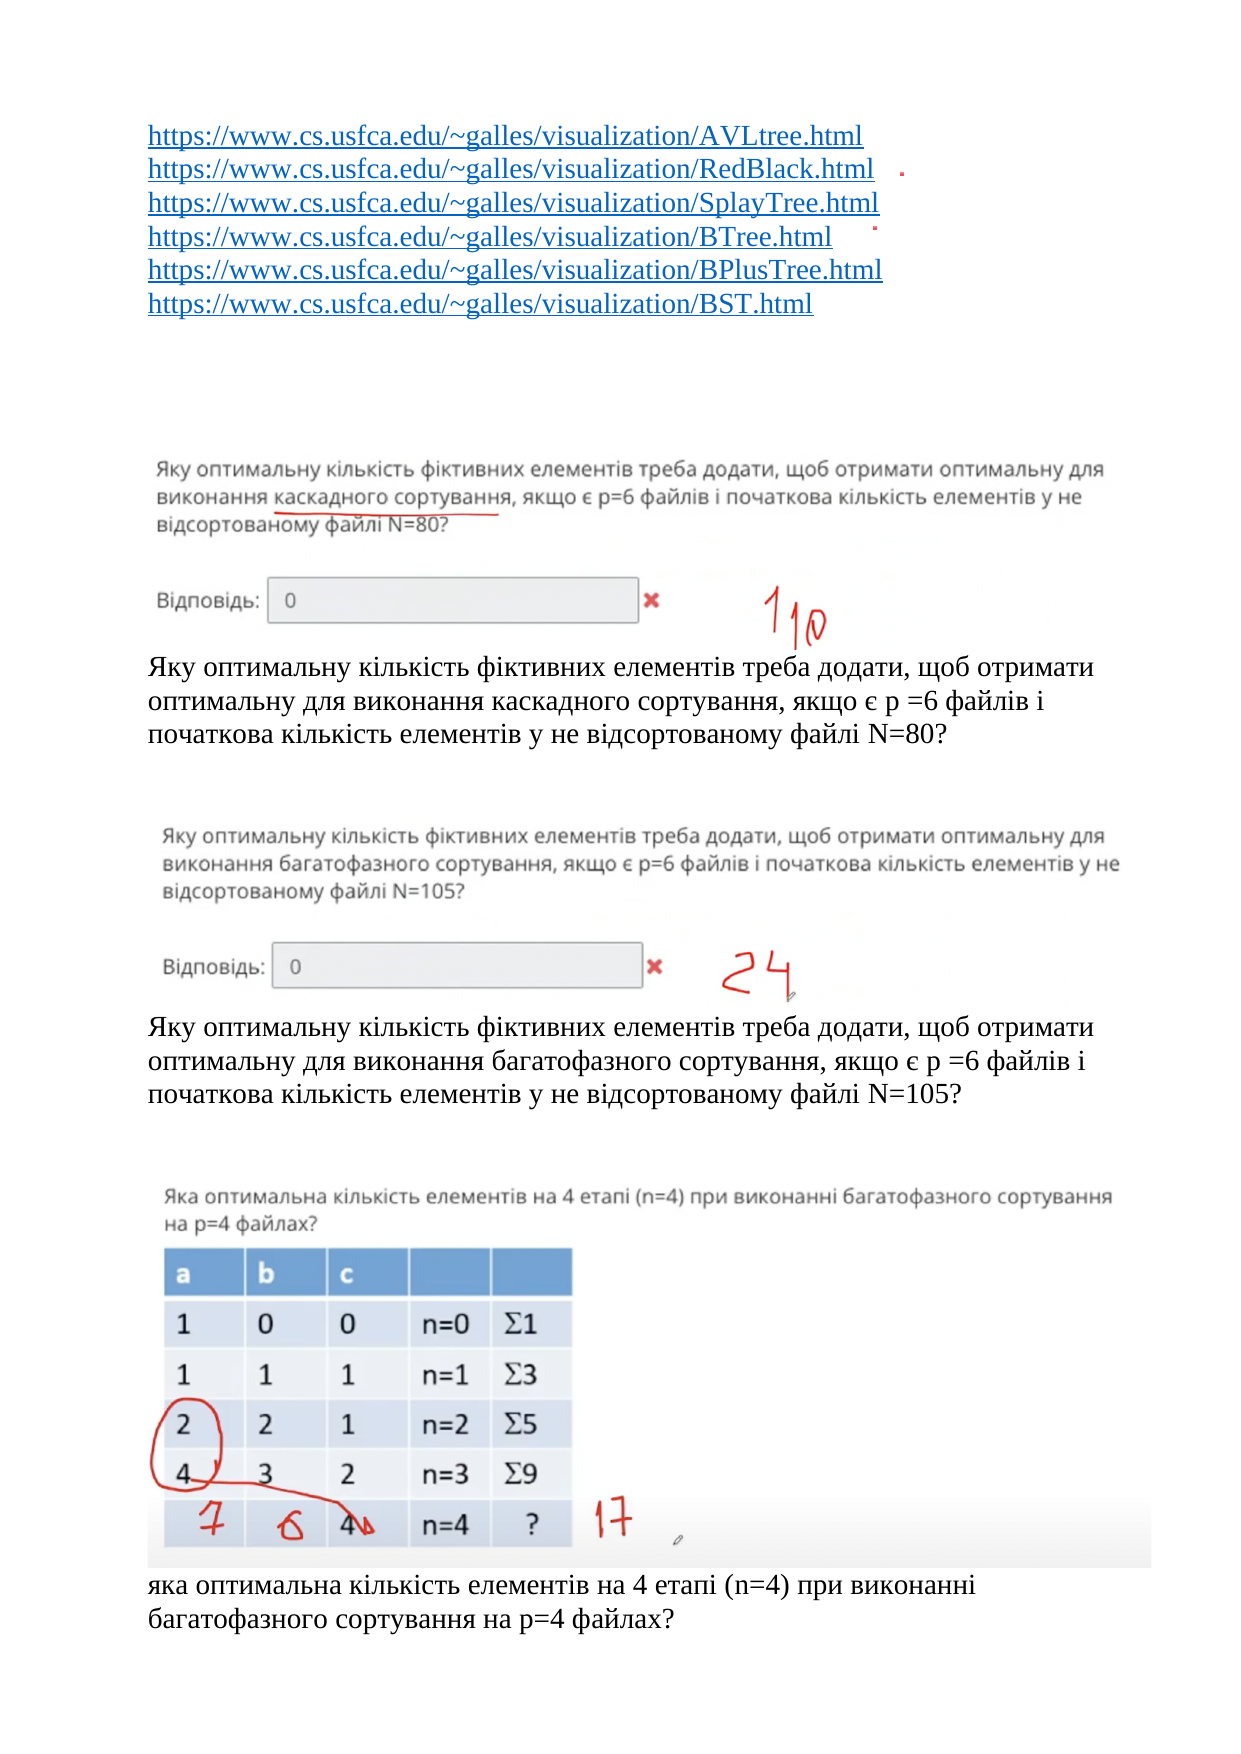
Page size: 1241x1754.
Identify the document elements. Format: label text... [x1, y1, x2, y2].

text https://www.cs.usfca.edu/~galles/visualization/BPlusTree.html https://www.cs.usfca.edu/~galles/visualization/BST.html [148, 252, 1152, 319]
picture [147, 817, 1152, 1010]
text https://www.cs.usfca.edu/~galles/visualization/RedBlack.html [148, 152, 1152, 185]
picture [147, 453, 1152, 650]
text Яку оптимальну кількість фіктивних елементів треба додати, щоб отримати оптимальну для виконання каскадного сортування, якщо є p =6 файлів і початкова кількість елементів у не відсортованому файлі N=80? [148, 650, 1152, 750]
picture [147, 1177, 1152, 1568]
text https://www.cs.usfca.edu/~galles/visualization/SplayTree.html [148, 185, 1152, 219]
text https://www.cs.usfca.edu/~galles/visualization/BTree.html [148, 219, 1152, 252]
text яка оптимальна кількість елементів на 4 етапі (n=4) при виконанні багатофазного сортування на p=4 файлах? [148, 1568, 1152, 1634]
text Яку оптимальну кількість фіктивних елементів треба додати, щоб отримати оптимальну для виконання багатофазного сортування, якщо є p =6 файлів і початкова кількість елементів у не відсортованому файлі N=105? [148, 1010, 1152, 1110]
text https://www.cs.usfca.edu/~galles/visualization/AVLtree.html [148, 118, 1152, 152]
